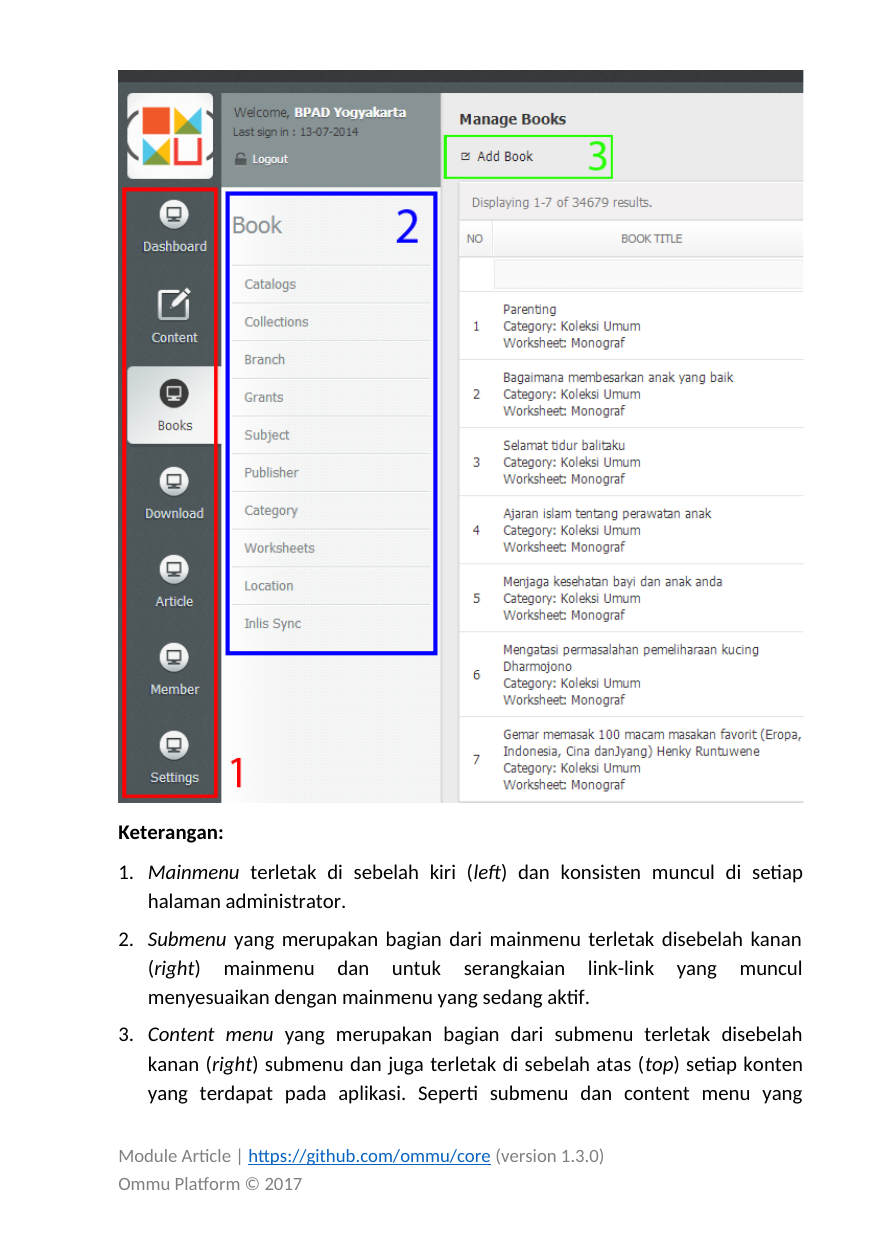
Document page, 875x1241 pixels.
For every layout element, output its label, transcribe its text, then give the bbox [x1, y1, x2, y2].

list Submenu yang merupakan bagian dari mainmenu terletak disebelah kanan (right) mainmenu dan untuk serangkaian link-link yang muncul menyesuaikan dengan mainmenu yang sedang aktif. [118, 926, 803, 1009]
text Keterangan: [118, 819, 803, 844]
list Mainmenu terletak di sebelah kiri (left) dan konsisten muncul di setiap halaman administrator. [118, 859, 803, 914]
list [118, 1022, 803, 1105]
picture [118, 70, 804, 803]
